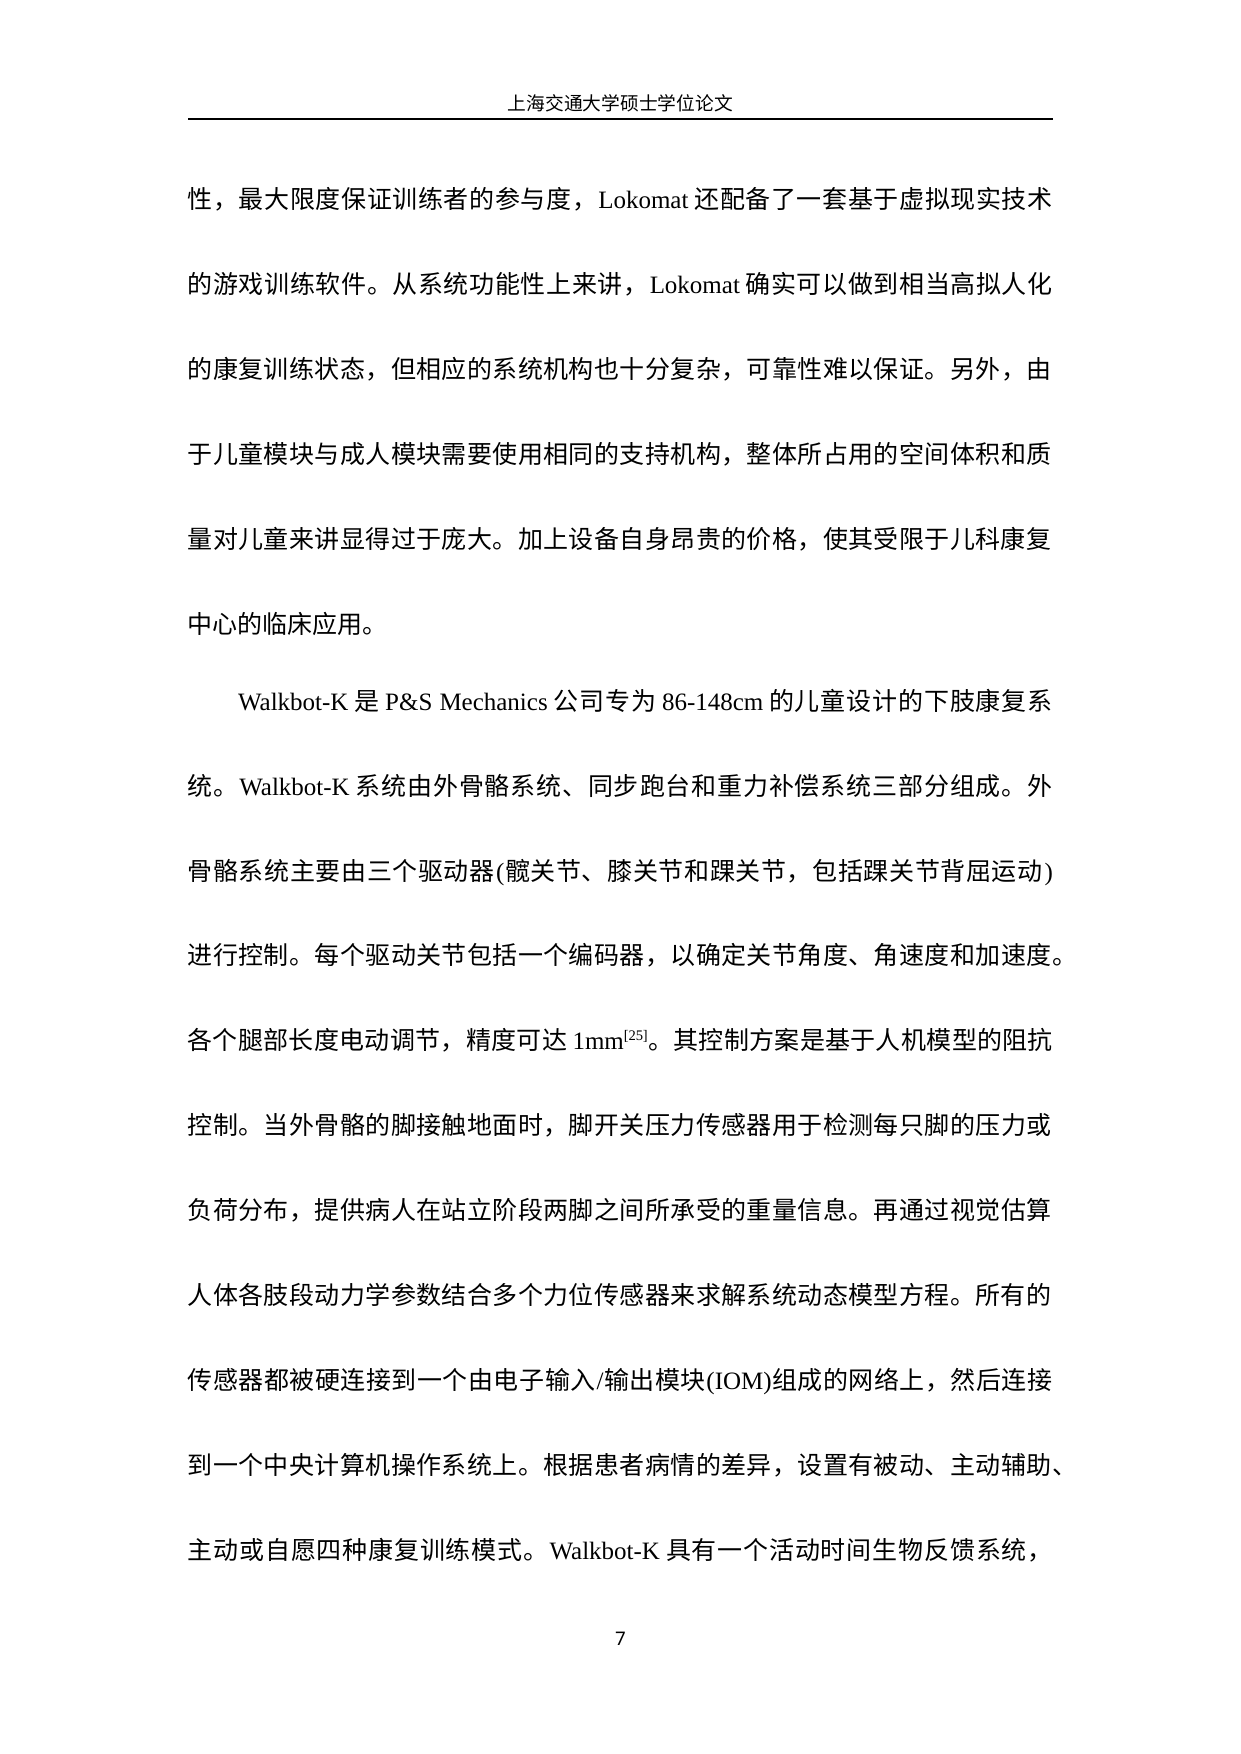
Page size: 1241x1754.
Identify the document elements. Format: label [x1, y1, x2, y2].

text [187, 164, 1053, 656]
text [187, 665, 1053, 1582]
